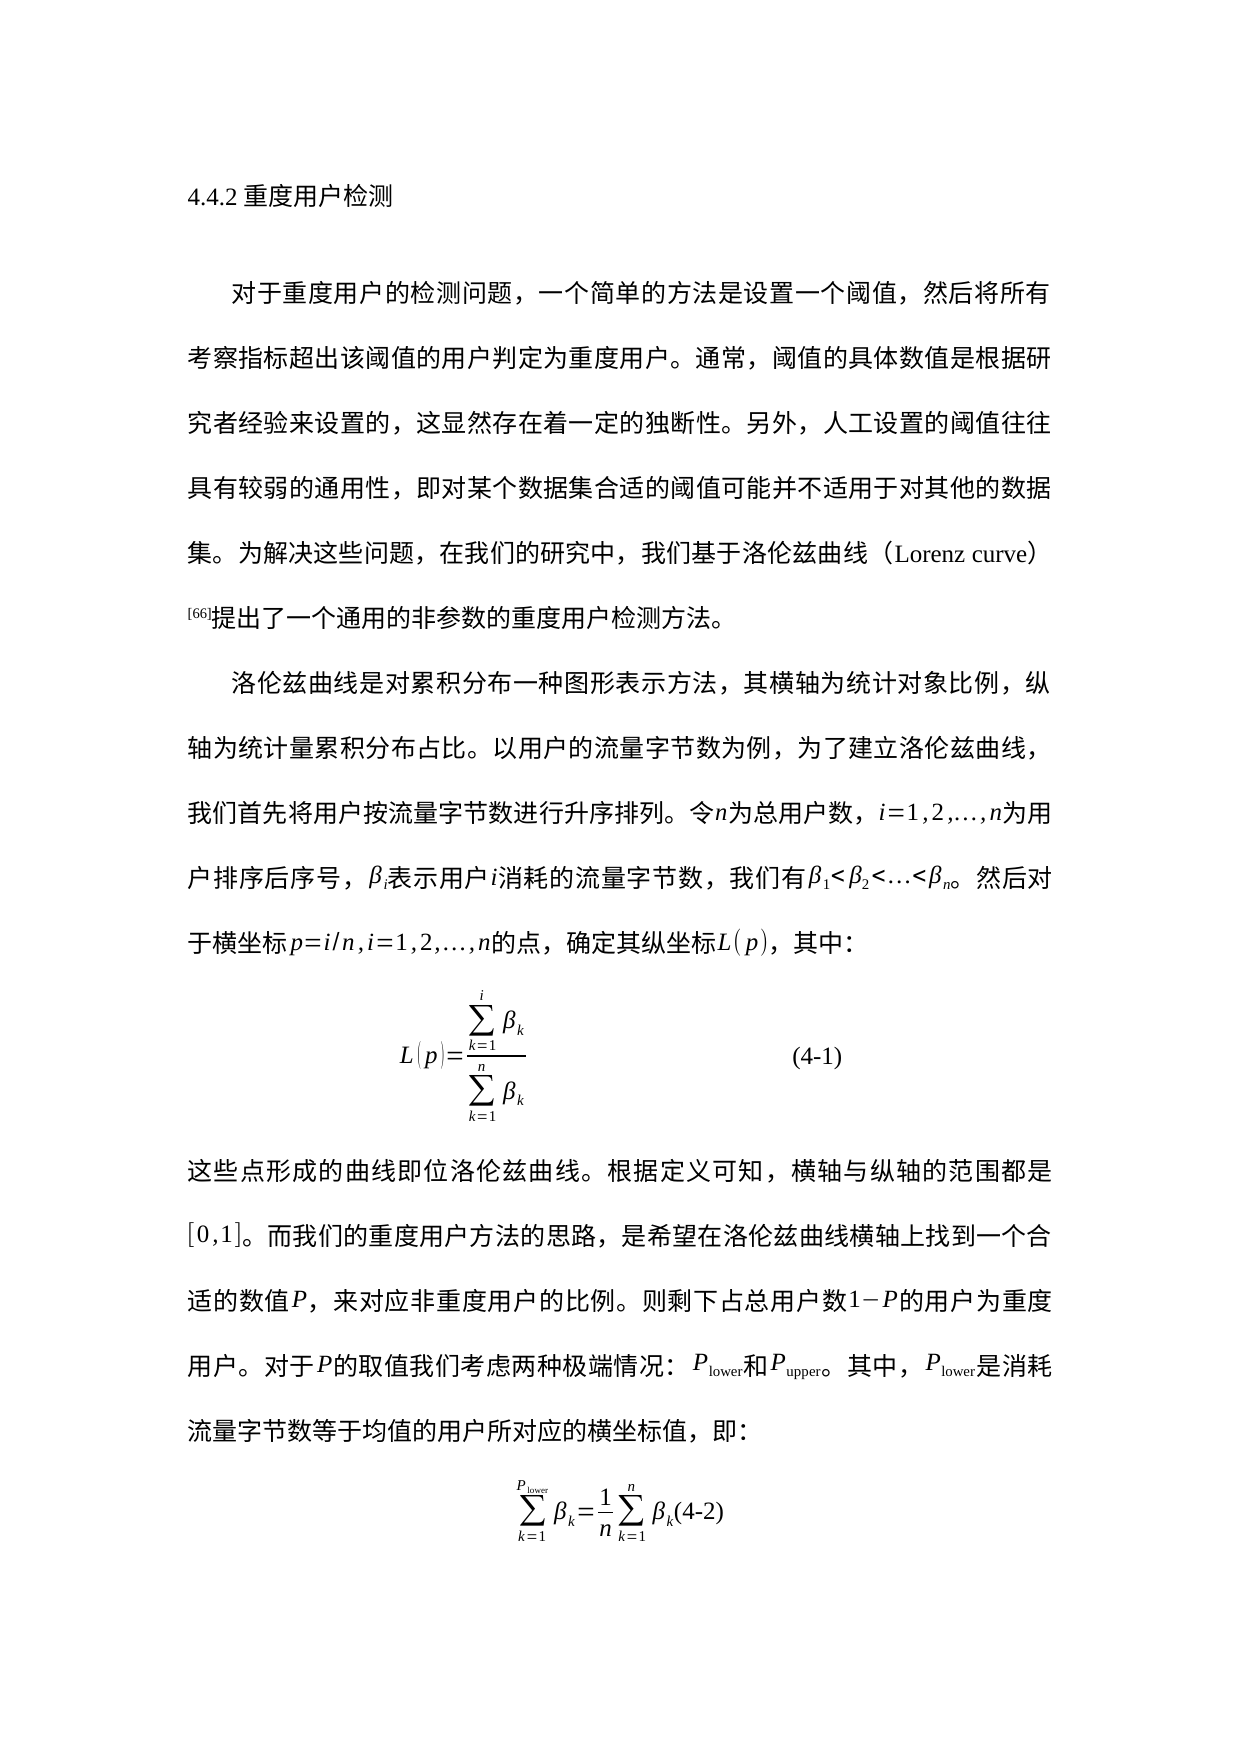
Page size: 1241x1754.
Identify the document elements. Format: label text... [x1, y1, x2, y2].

text (4-2) [187, 1462, 1053, 1559]
text 洛伦兹曲线是对累积分布一种图形表示方法，其横轴为统计对象比例，纵轴为统计量累积分布占比。以用户的流量字节数为例，为了建立洛伦兹曲线，我们首先将用户按流量字节数进行升序排列。令为总用户数，为用户排序后序号，表示用户消耗的流量字节数，我们有。然后对于横坐标的点，确定其纵坐标，其中： [187, 649, 1053, 974]
text (4-1) [187, 974, 1053, 1137]
text 重度用户检测 [187, 162, 1053, 227]
text 对于重度用户的检测问题，一个简单的方法是设置一个阈值，然后将所有考察指标超出该阈值的用户判定为重度用户。通常，阈值的具体数值是根据研究者经验来设置的，这显然存在着一定的独断性。另外，人工设置的阈值往往具有较弱的通用性，即对某个数据集合适的阈值可能并不适用于对其他的数据集。为解决这些问题，在我们的研究中，我们基于洛伦兹曲线（Lorenz curve）[66]提出了一个通用的非参数的重度用户检测方法。 [187, 259, 1053, 649]
text 这些点形成的曲线即位洛伦兹曲线。根据定义可知，横轴与纵轴的范围都是。而我们的重度用户方法的思路，是希望在洛伦兹曲线横轴上找到一个合适的数值，来对应非重度用户的比例。则剩下占总用户数的用户为重度用户。对于的取值我们考虑两种极端情况：和。其中，是消耗流量字节数等于均值的用户所对应的横坐标值，即： [187, 1137, 1053, 1462]
